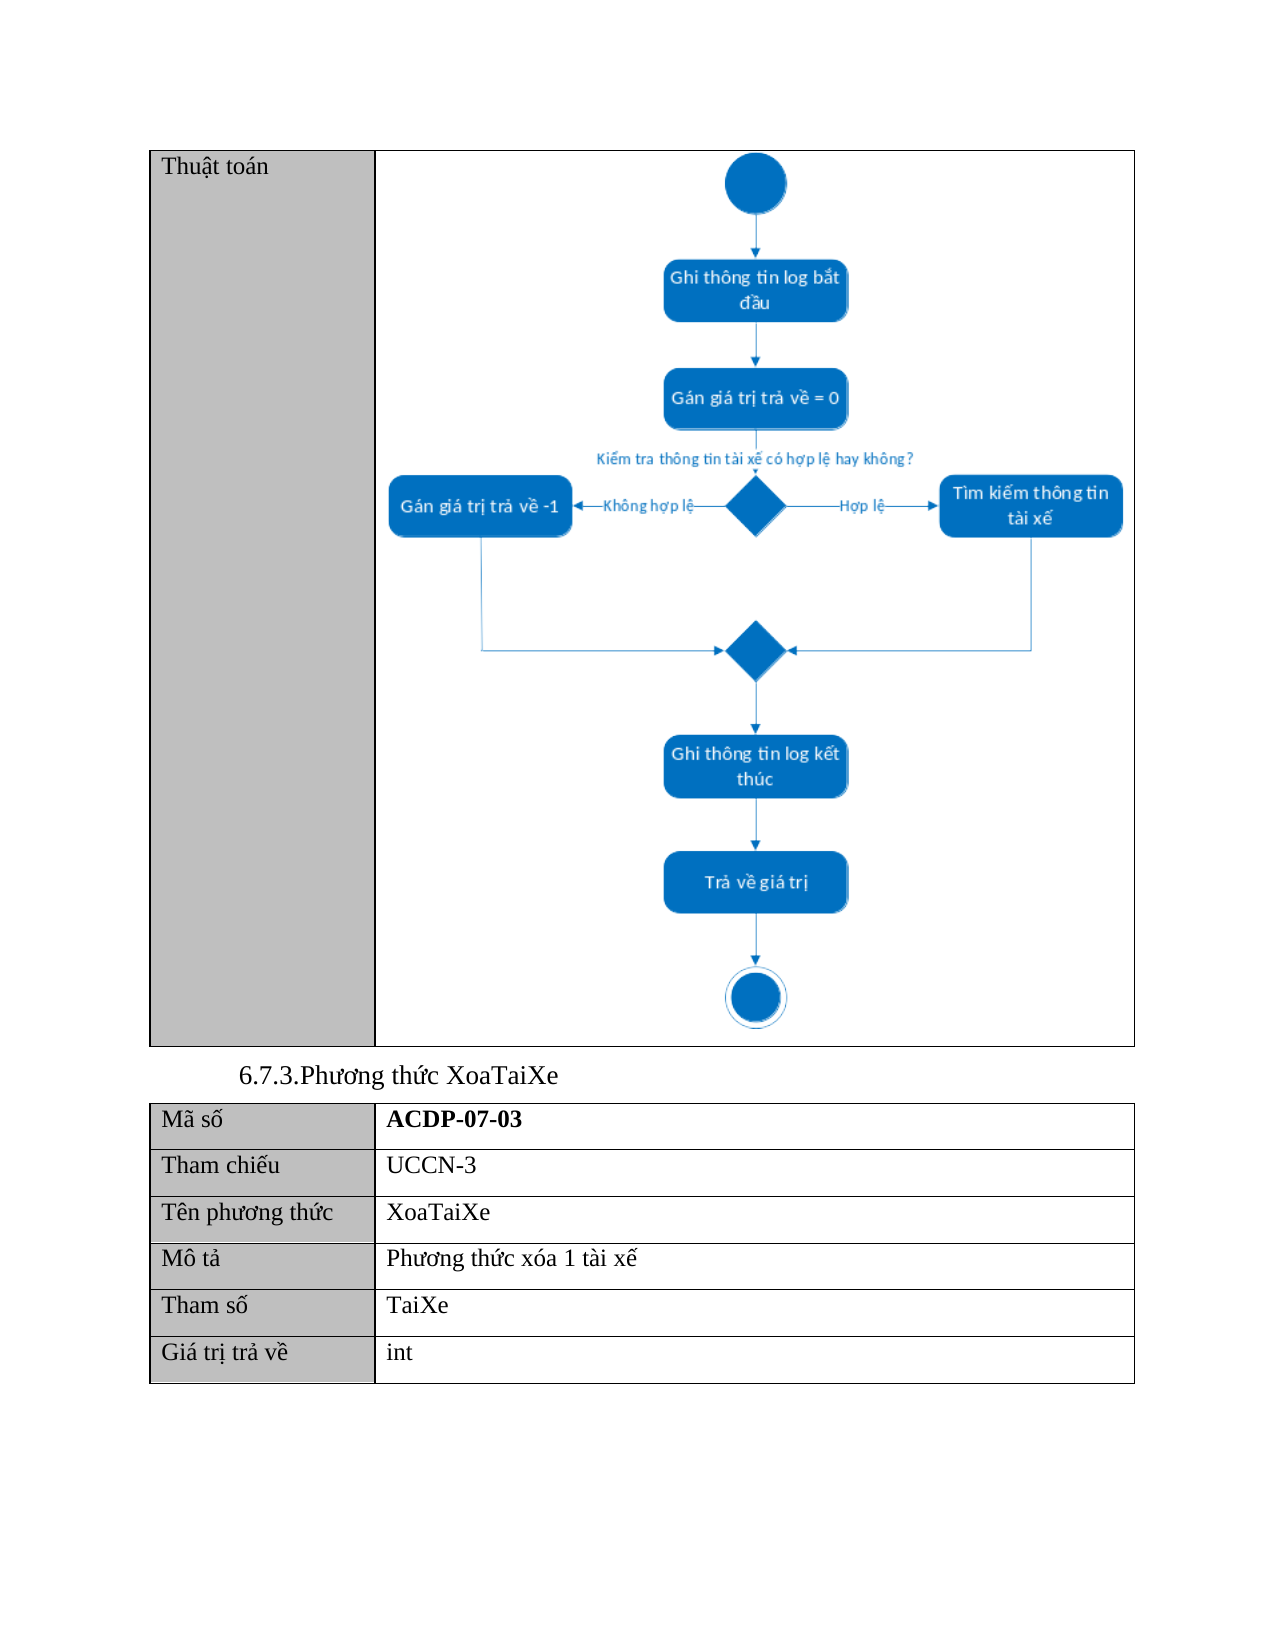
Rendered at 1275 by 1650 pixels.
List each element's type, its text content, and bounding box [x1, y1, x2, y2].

title Phương thức XoaTaiXe [238, 1059, 1125, 1090]
table_cell int [376, 1337, 1134, 1382]
table_cell UCCN-3 [376, 1150, 1134, 1196]
table_cell Giá trị trả về [151, 1337, 374, 1382]
table_cell Mô tả [151, 1244, 374, 1289]
table_cell XoaTaiXe [376, 1197, 1134, 1242]
table_cell Phương thức xóa 1 tài xế [376, 1244, 1134, 1289]
table_header Mã số [151, 1104, 374, 1149]
table_cell TaiXe [376, 1290, 1134, 1336]
table_cell Tham chiếu [151, 1150, 374, 1196]
table_cell [376, 151, 1134, 1046]
table_cell Tên phương thức [151, 1197, 374, 1242]
table_header ACDP-07-03 [376, 1104, 1134, 1149]
table_cell Tham số [151, 1290, 374, 1336]
table_cell Thuật toán [151, 151, 374, 1046]
